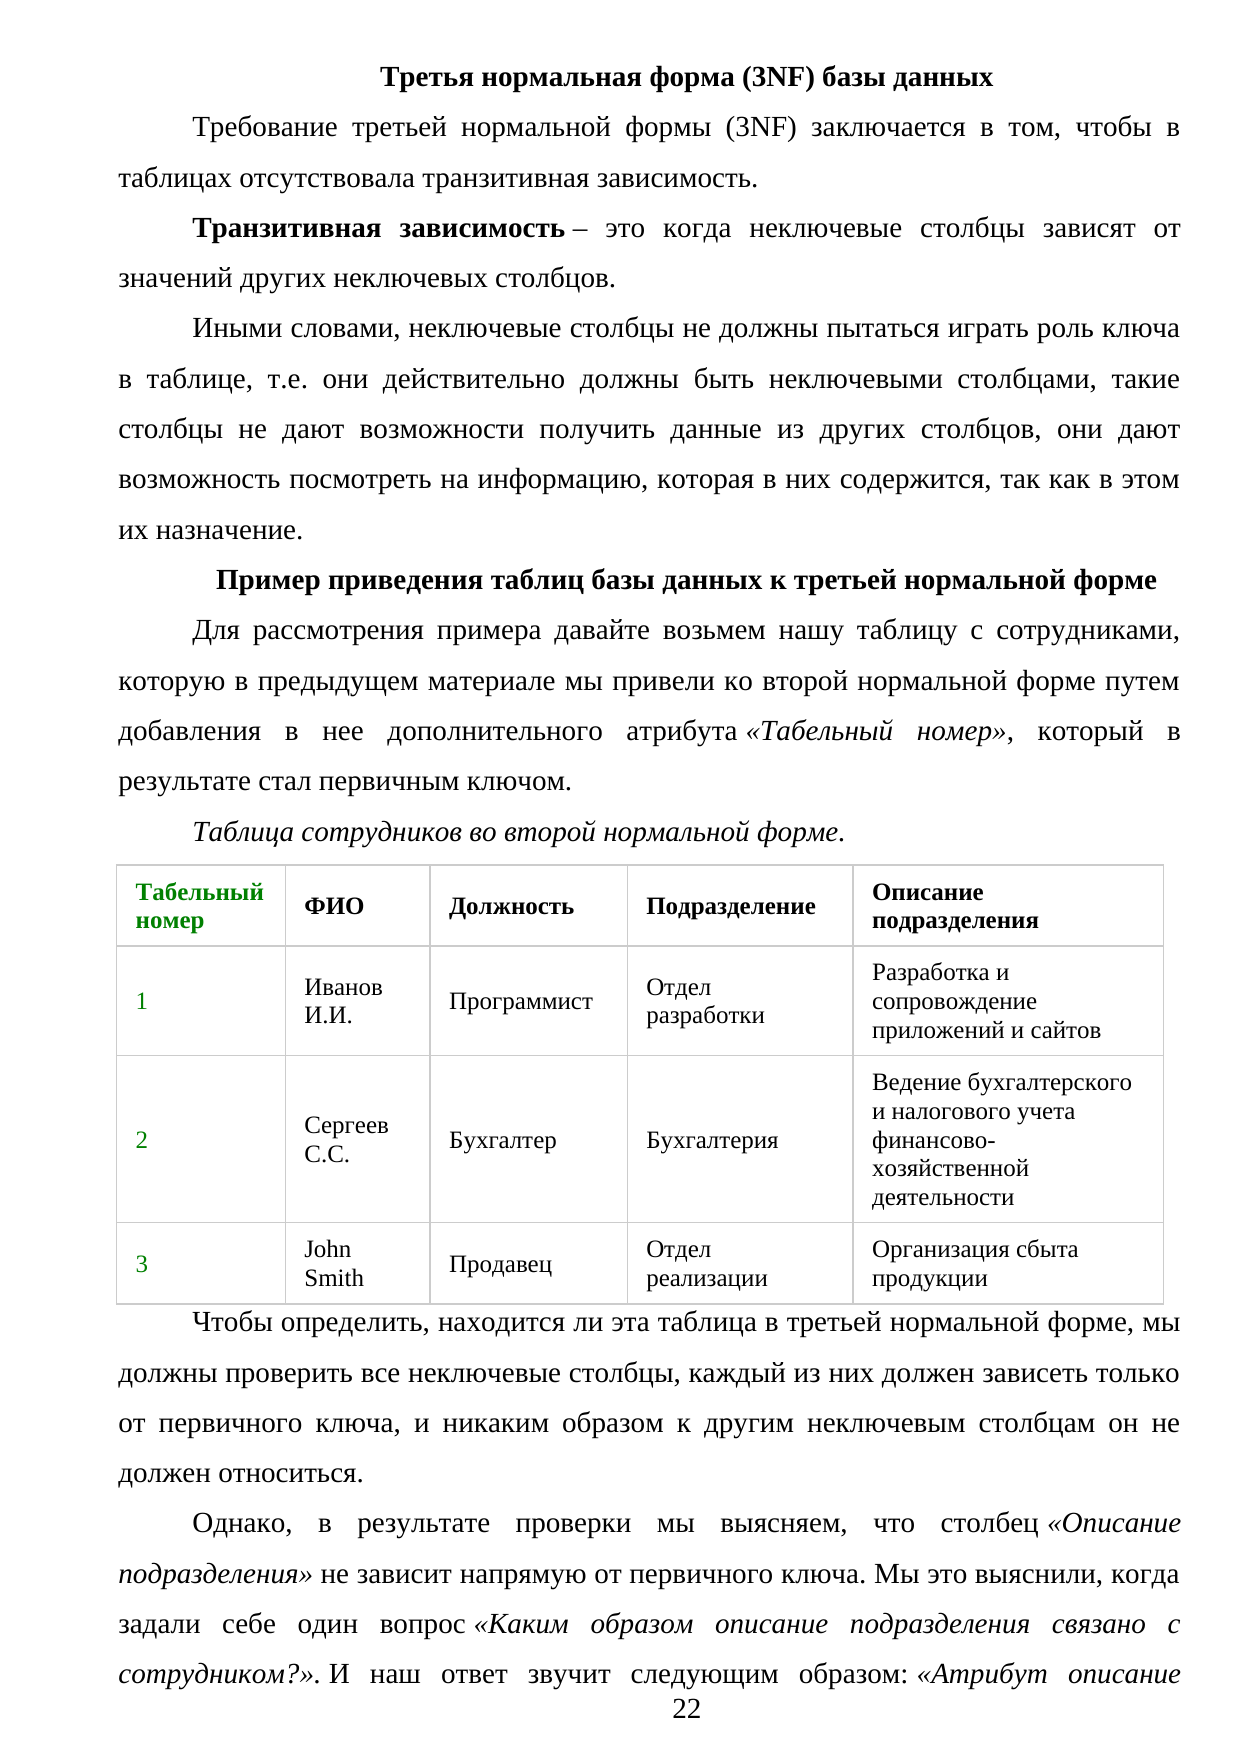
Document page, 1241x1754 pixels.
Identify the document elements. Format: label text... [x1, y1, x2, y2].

text Иными словами, неключевые столбцы не должны пытаться играть роль ключа в таблице, т.е. они действительно должны быть неключевыми столбцами, такие столбцы не дают возможности получить данные из других столбцов, они дают возможность посмотреть на информацию, которая в них содержится, так как в этом их назначение. [118, 311, 1181, 545]
table_cell Иванов И.И. [286, 947, 429, 1055]
text Пример приведения таблиц базы данных к третьей нормальной форме [118, 562, 1181, 596]
table_cell Программист [431, 947, 627, 1055]
table_cell Бухгалтер [431, 1056, 627, 1222]
table_cell John Smith [286, 1223, 429, 1303]
table_header Подразделение [628, 866, 852, 945]
table_header ФИО [286, 866, 429, 945]
text Третья нормальная форма (3NF) базы данных [118, 59, 1181, 93]
table_header Должность [431, 866, 627, 945]
table_cell Отдел разработки [628, 947, 852, 1055]
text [118, 1506, 1181, 1690]
table_cell 1 [117, 947, 285, 1055]
table_header Описание подразделения [854, 866, 1163, 945]
table_cell Отдел реализации [628, 1223, 852, 1303]
text Таблица сотрудников во второй нормальной форме. [118, 814, 1181, 847]
text Требование третьей нормальной формы (3NF) заключается в том, чтобы в таблицах отсутствовала транзитивная зависимость. [118, 109, 1181, 193]
table_cell 3 [117, 1223, 285, 1303]
text Транзитивная зависимость – это когда неключевые столбцы зависят от значений других неключевых столбцов. [118, 210, 1181, 294]
text Для рассмотрения примера давайте возьмем нашу таблицу с сотрудниками, которую в предыдущем материале мы привели ко второй нормальной форме путем добавления в нее дополнительного атрибута «Табельный номер», который в результате стал первичным ключом. [118, 612, 1181, 797]
text Чтобы определить, находится ли эта таблица в третьей нормальной форме, мы должны проверить все неключевые столбцы, каждый из них должен зависеть только от первичного ключа, и никаким образом к другим неключевым столбцам он не должен относиться. [118, 1304, 1181, 1489]
table_cell Бухгалтерия [628, 1056, 852, 1222]
table_cell 2 [117, 1056, 285, 1222]
table_cell Сергеев С.С. [286, 1056, 429, 1222]
table_cell Продавец [431, 1223, 627, 1303]
table_cell Организация сбыта продукции [854, 1223, 1163, 1303]
table_cell Разработка и сопровождение приложений и сайтов [854, 947, 1163, 1055]
table_header Табельный номер [117, 866, 285, 945]
table_cell Ведение бухгалтерского и налогового учета финансово-хозяйственной деятельности [854, 1056, 1163, 1222]
